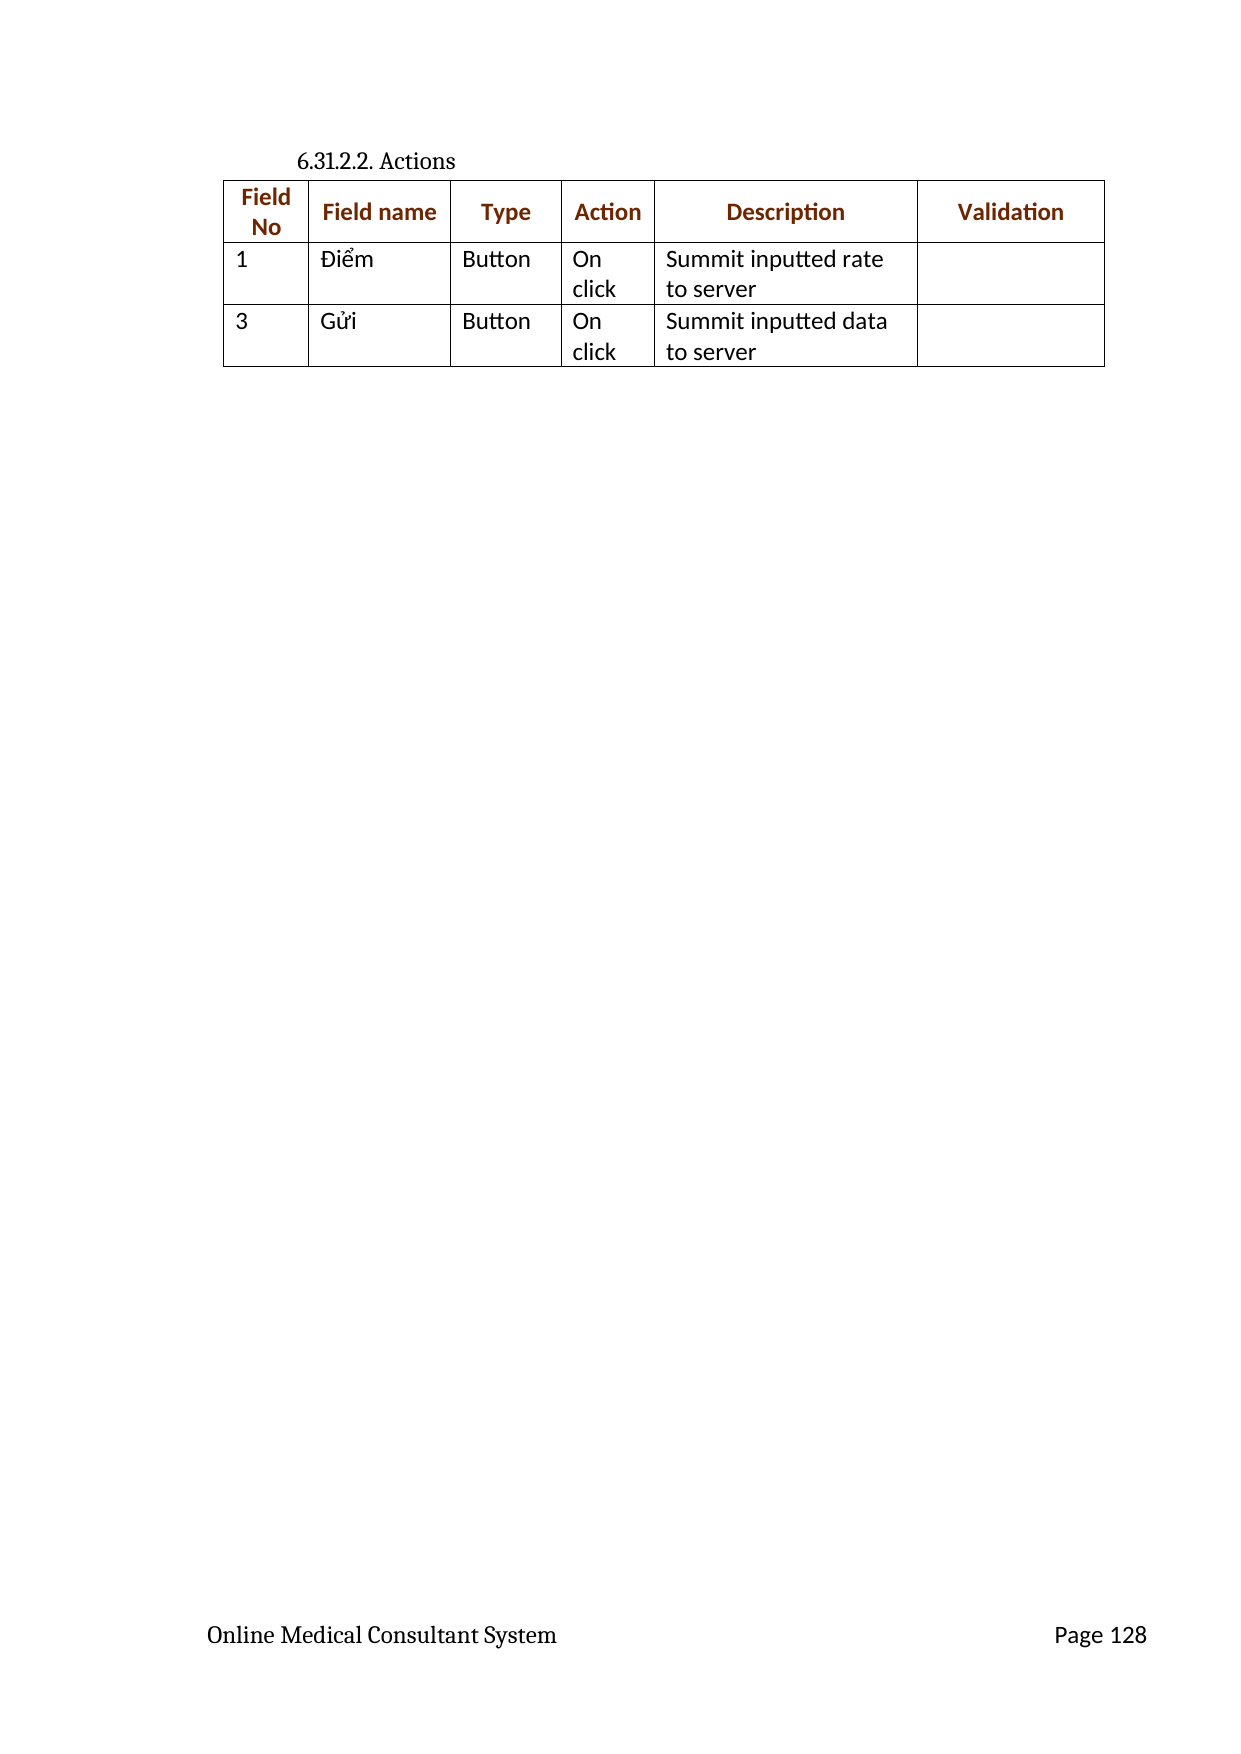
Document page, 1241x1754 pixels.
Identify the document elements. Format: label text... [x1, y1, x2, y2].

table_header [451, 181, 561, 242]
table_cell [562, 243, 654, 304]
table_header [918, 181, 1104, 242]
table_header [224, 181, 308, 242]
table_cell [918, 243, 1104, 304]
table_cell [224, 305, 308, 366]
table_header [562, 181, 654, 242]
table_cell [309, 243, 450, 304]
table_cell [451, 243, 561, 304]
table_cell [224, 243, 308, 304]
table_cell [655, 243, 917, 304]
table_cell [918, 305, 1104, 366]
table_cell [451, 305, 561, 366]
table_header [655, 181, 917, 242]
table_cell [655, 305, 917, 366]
subtitle Actions [282, 147, 1122, 176]
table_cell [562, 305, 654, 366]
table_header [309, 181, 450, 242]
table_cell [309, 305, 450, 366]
